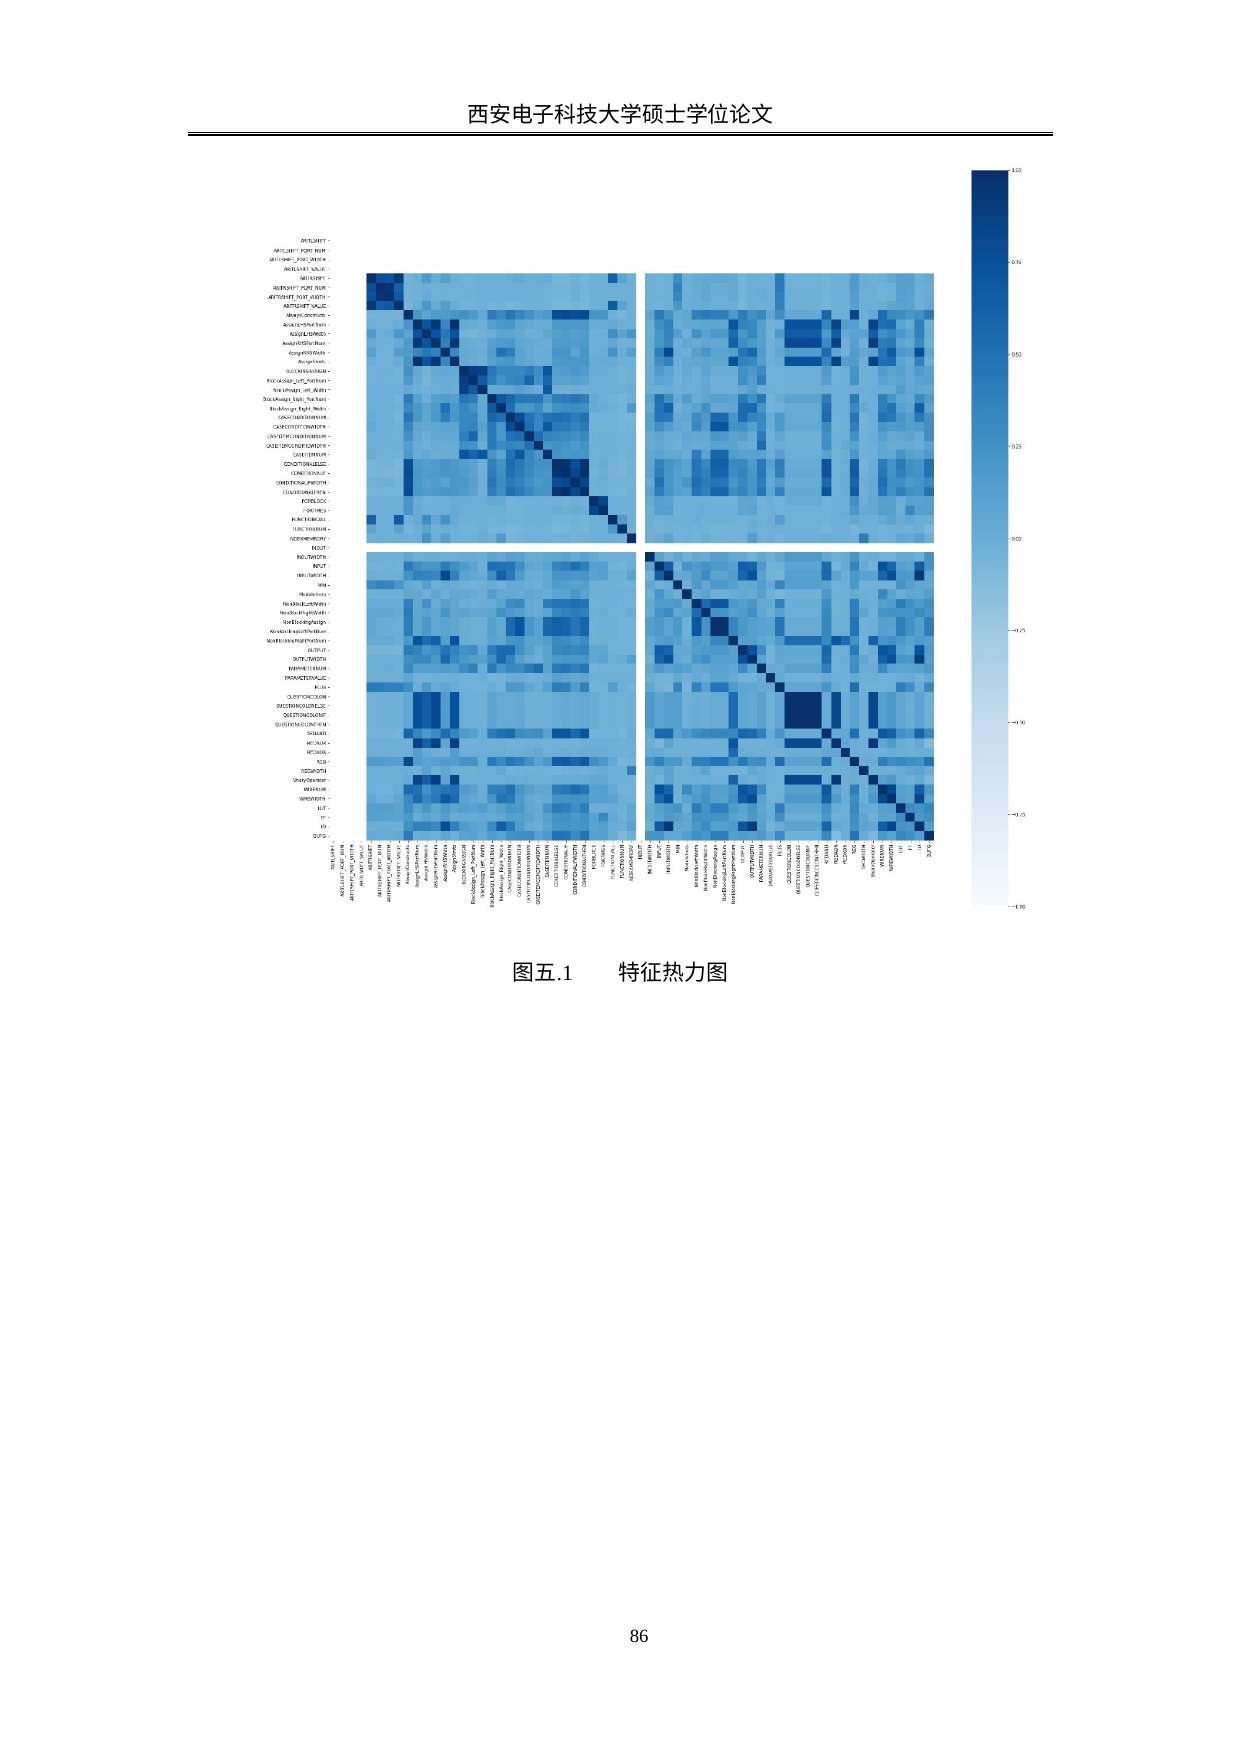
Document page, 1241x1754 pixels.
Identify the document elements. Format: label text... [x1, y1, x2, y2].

picture [243, 162, 1047, 922]
text 特征热力图 [187, 954, 1053, 987]
